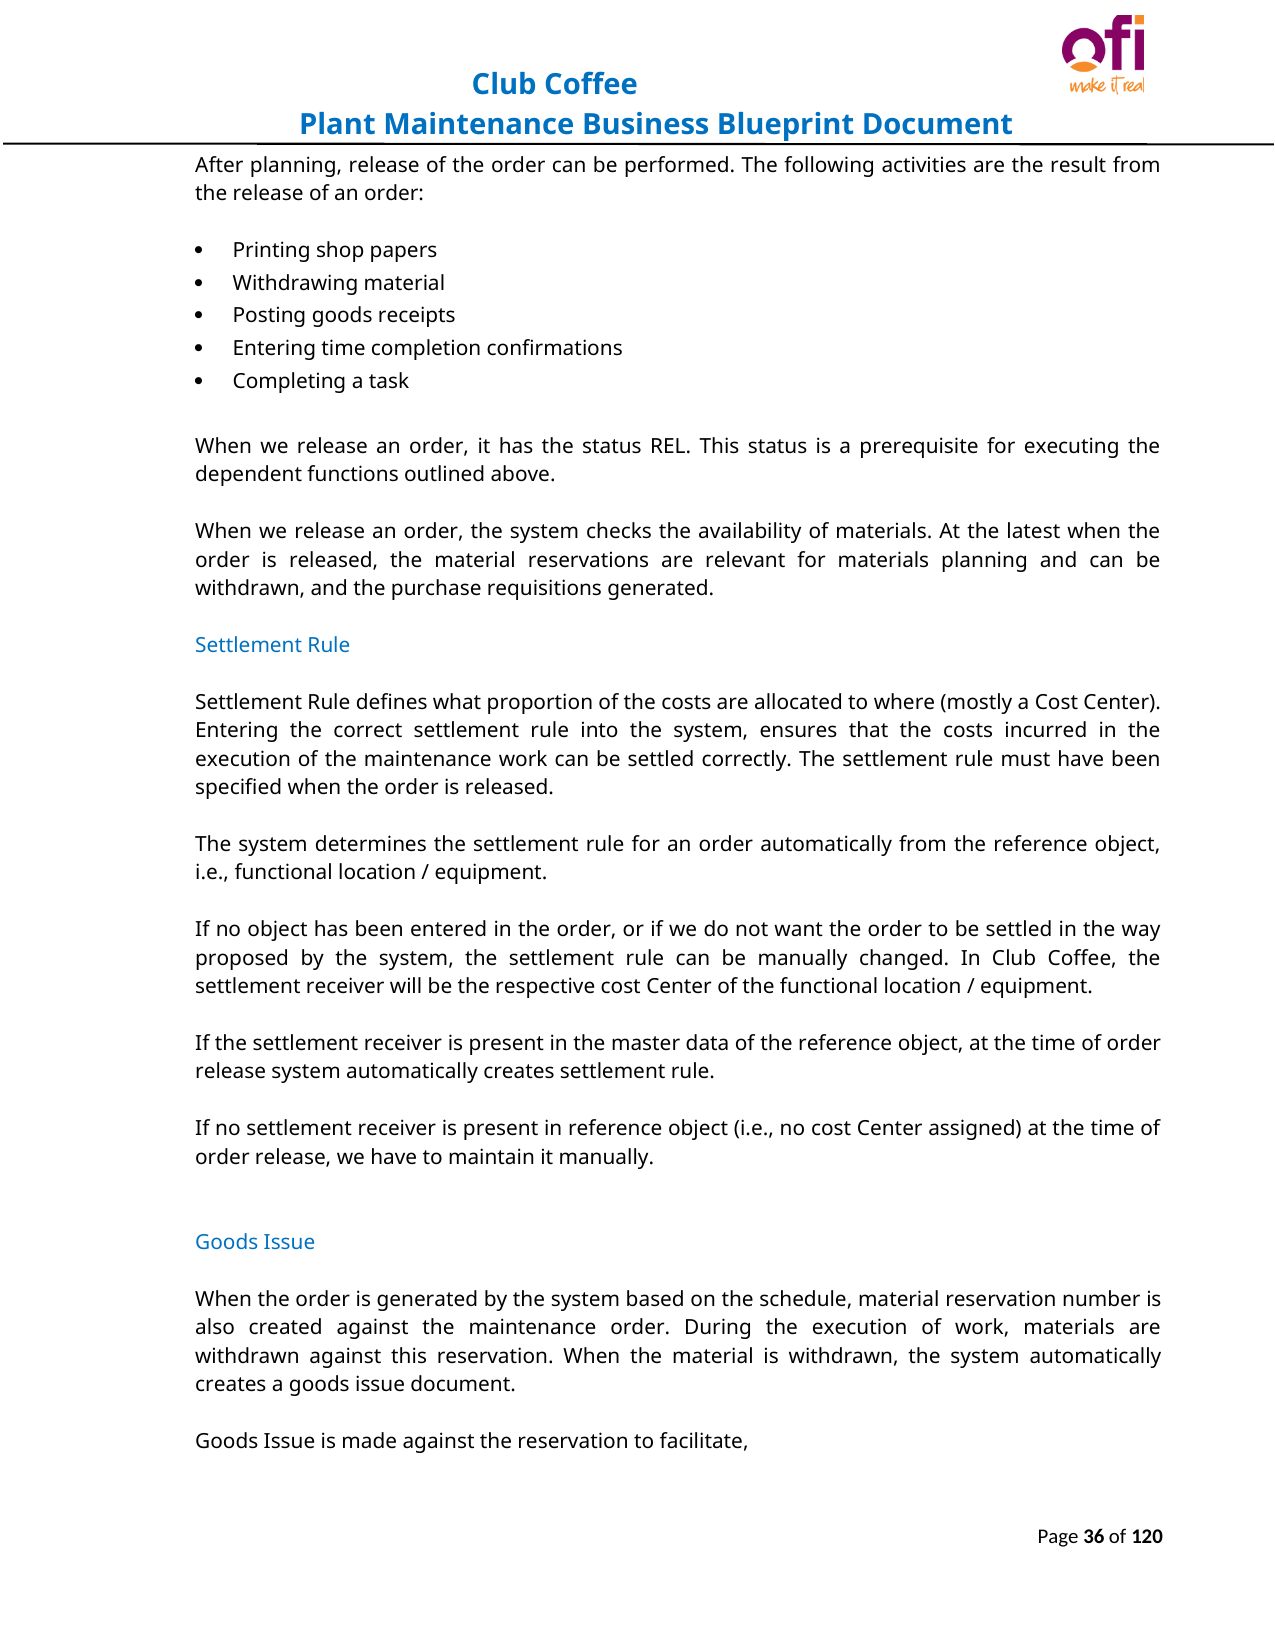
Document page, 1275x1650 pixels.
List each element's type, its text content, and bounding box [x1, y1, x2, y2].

text The system determines the settlement rule for an order automatically from the reference object, i.e., functional location / equipment. [195, 829, 1162, 886]
text If the settlement receiver is present in the master data of the reference object, at the time of order release system automatically creates settlement rule. [195, 1028, 1162, 1085]
text Settlement Rule [195, 630, 1162, 658]
picture [1061, 15, 1144, 95]
list Completing a task [195, 366, 1162, 394]
text Goods Issue [195, 1227, 1162, 1256]
text After planning, release of the order can be performed. The following activities are the result from the release of an order: [195, 150, 1162, 207]
list Entering time completion confirmations [195, 333, 1162, 362]
list Posting goods receipts [195, 301, 1162, 329]
text If no settlement receiver is present in reference object (i.e., no cost Center assigned) at the time of order release, we have to maintain it manually. [195, 1113, 1162, 1170]
list Printing shop papers [195, 235, 1162, 264]
text When we release an order, it has the status REL. This status is a prerequisite for executing the dependent functions outlined above. [195, 431, 1162, 488]
text Goods Issue is made against the reservation to facilitate, [195, 1426, 1162, 1455]
text When the order is generated by the system based on the schedule, material reservation number is also created against the maintenance order. During the execution of work, materials are withdrawn against this reservation. When the material is withdrawn, the system automatically creates a goods issue document. [195, 1284, 1162, 1398]
list Withdrawing material [195, 268, 1162, 296]
text When we release an order, the system checks the availability of materials. At the latest when the order is released, the material reservations are relevant for materials planning and can be withdrawn, and the purchase requisitions generated. [195, 516, 1162, 602]
text Settlement Rule defines what proportion of the costs are allocated to where (mostly a Cost Center). Entering the correct settlement rule into the system, ensures that the costs incurred in the execution of the maintenance work can be settled correctly. The settlement rule must have been specified when the order is released. [195, 687, 1162, 801]
text If no object has been entered in the order, or if we do not want the order to be settled in the way proposed by the system, the settlement rule can be manually changed. In Club Coffee, the settlement receiver will be the respective cost Center of the functional location / equipment. [195, 914, 1162, 1000]
